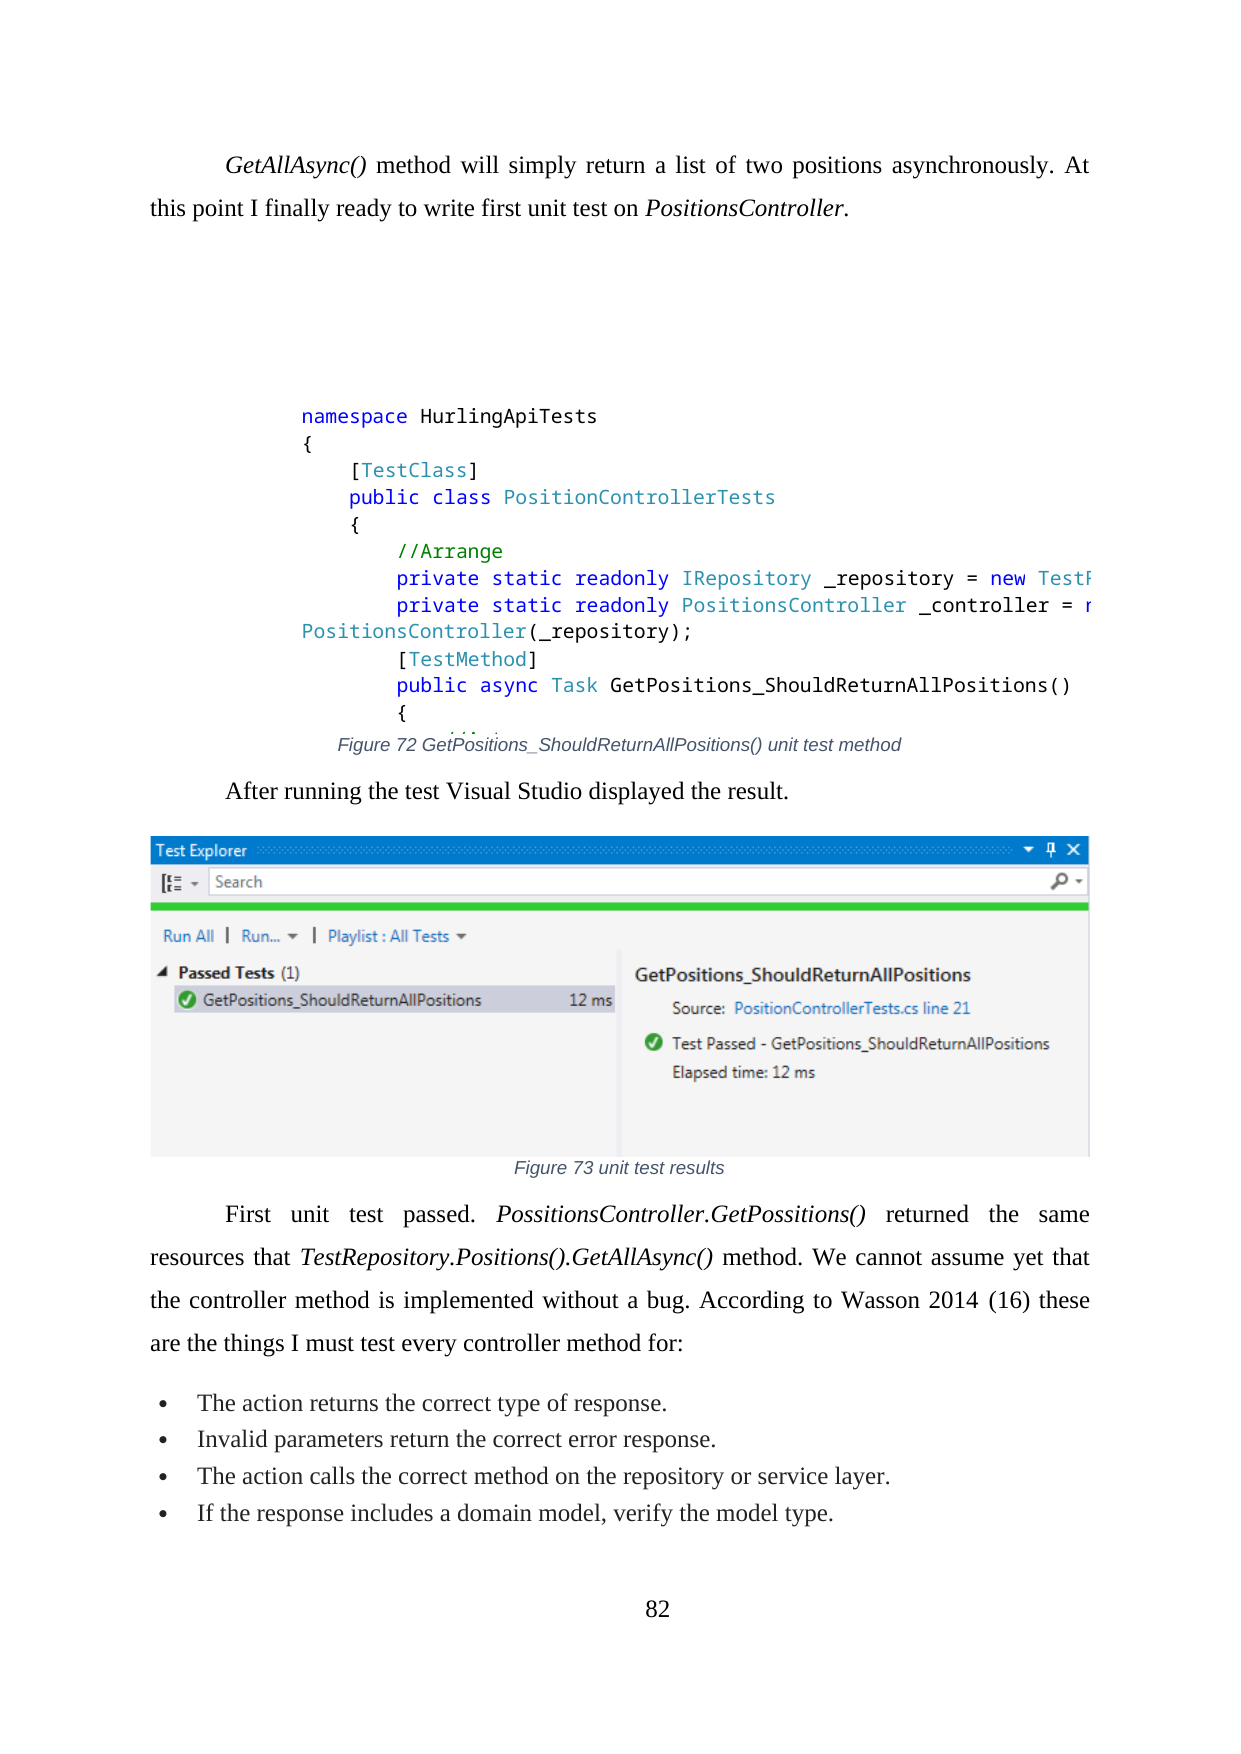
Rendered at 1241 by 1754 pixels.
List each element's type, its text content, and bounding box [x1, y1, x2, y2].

list The action calls the correct method on the repository or service layer. [159, 1461, 1090, 1490]
text After running the test Visual Studio displayed the result. [150, 776, 1090, 805]
text First unit test passed. PossitionsController.GetPossitions() returned the same resources that TestRepository.Positions().GetAllAsync() method. We cannot assume yet that the controller method is implemented without a bug. According to Wasson 2014 these are the things I must test every controller method for: [150, 1199, 1090, 1357]
list If the response includes a domain model, verify the model type. [159, 1498, 1090, 1526]
list The action returns the correct type of response. [159, 1388, 1090, 1417]
list Invalid parameters return the correct error response. [159, 1424, 1090, 1453]
picture [150, 836, 1090, 1157]
text Figure GetPositions_ShouldReturnAllPositions() unit test method [150, 734, 1090, 756]
text Figure unit test results [150, 1157, 1090, 1178]
text GetAllAsync() method will simply return a list of two positions asynchronously. At this point I finally ready to write first unit test on PositionsController. [150, 150, 1090, 222]
